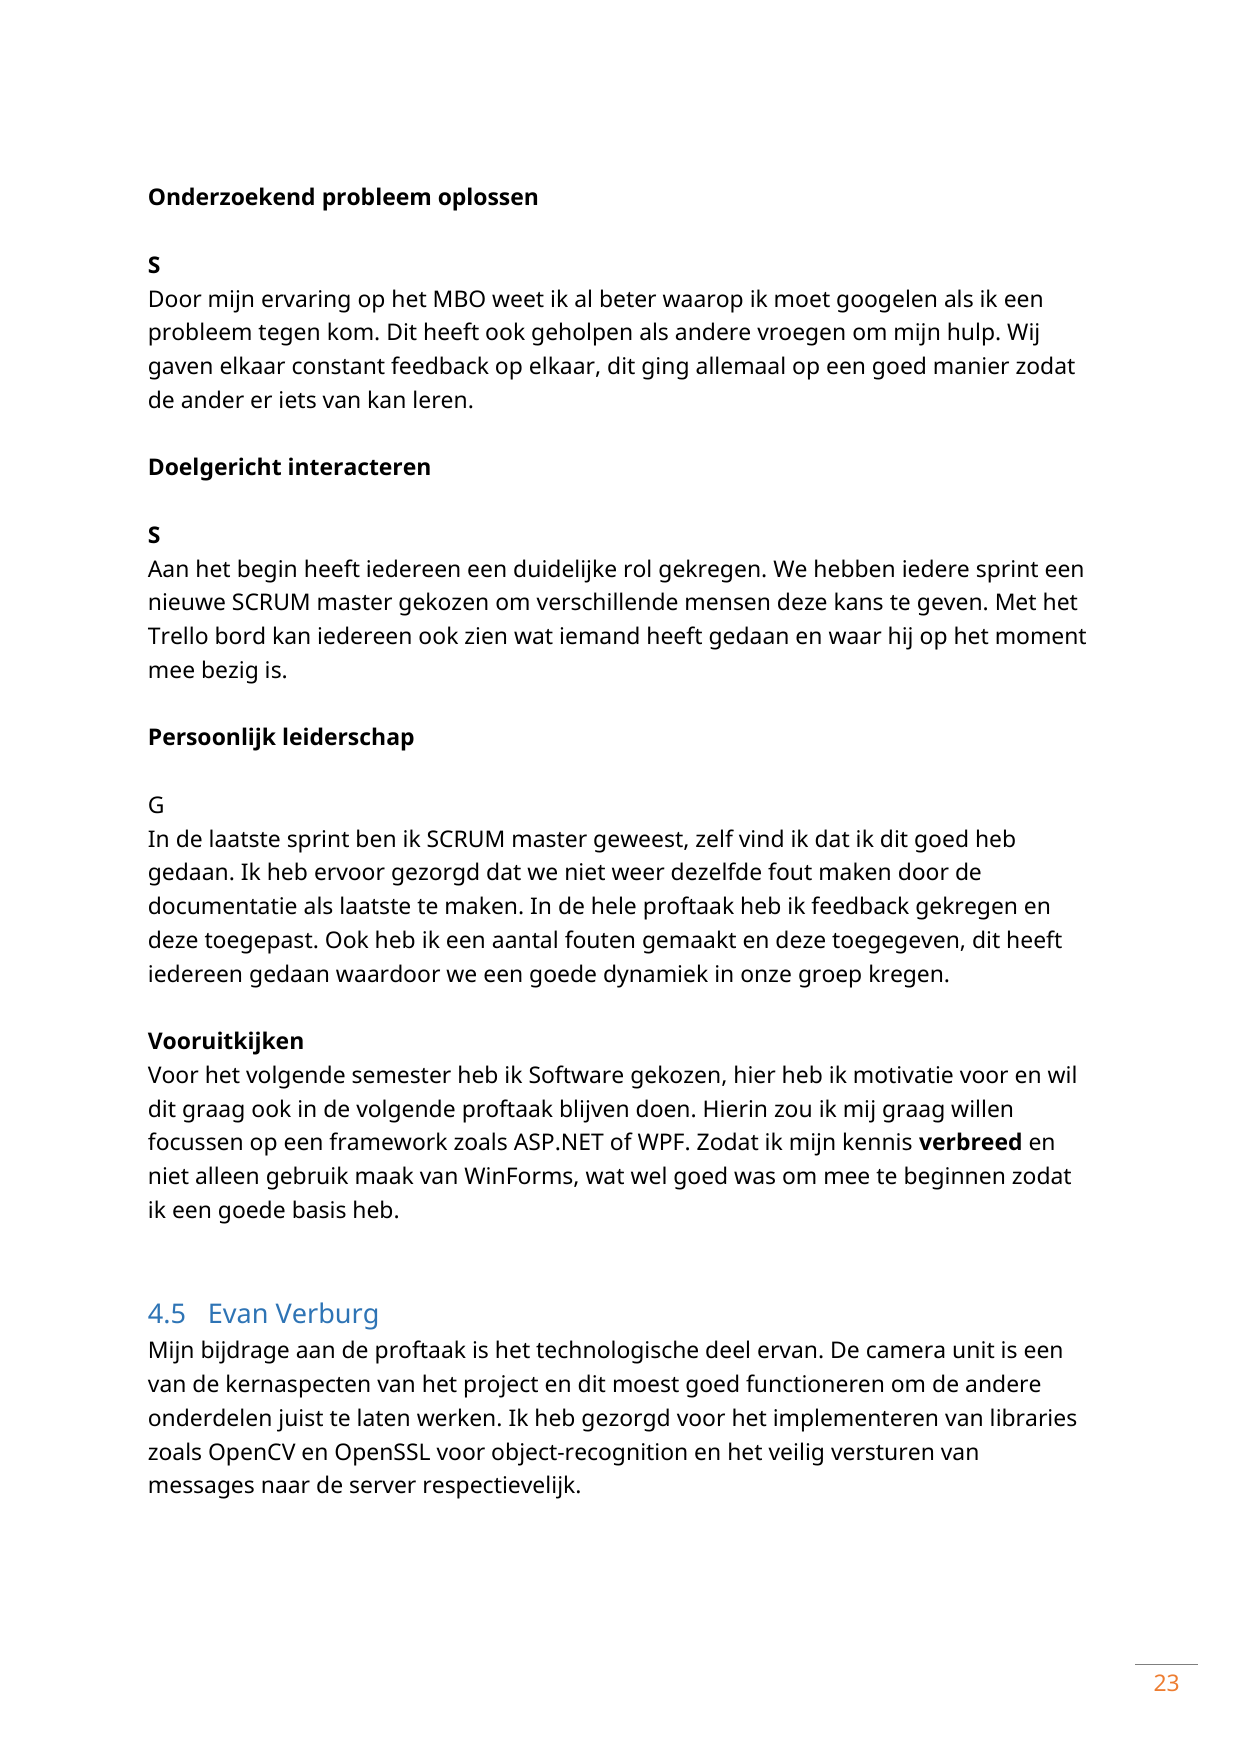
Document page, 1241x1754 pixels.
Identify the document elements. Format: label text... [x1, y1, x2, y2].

subtitle Evan Verburg [148, 1295, 1093, 1332]
text Mijn bijdrage aan de proftaak is het technologische deel ervan. De camera unit is een van de kernaspecten van het project en dit moest goed functioneren om de andere onderdelen juist te laten werken. Ik heb gezorgd voor het implementeren van libraries zoals OpenCV en OpenSSL voor object-recognition en het veilig versturen van messages naar de server respectievelijk. [148, 1334, 1093, 1501]
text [148, 148, 1093, 1225]
